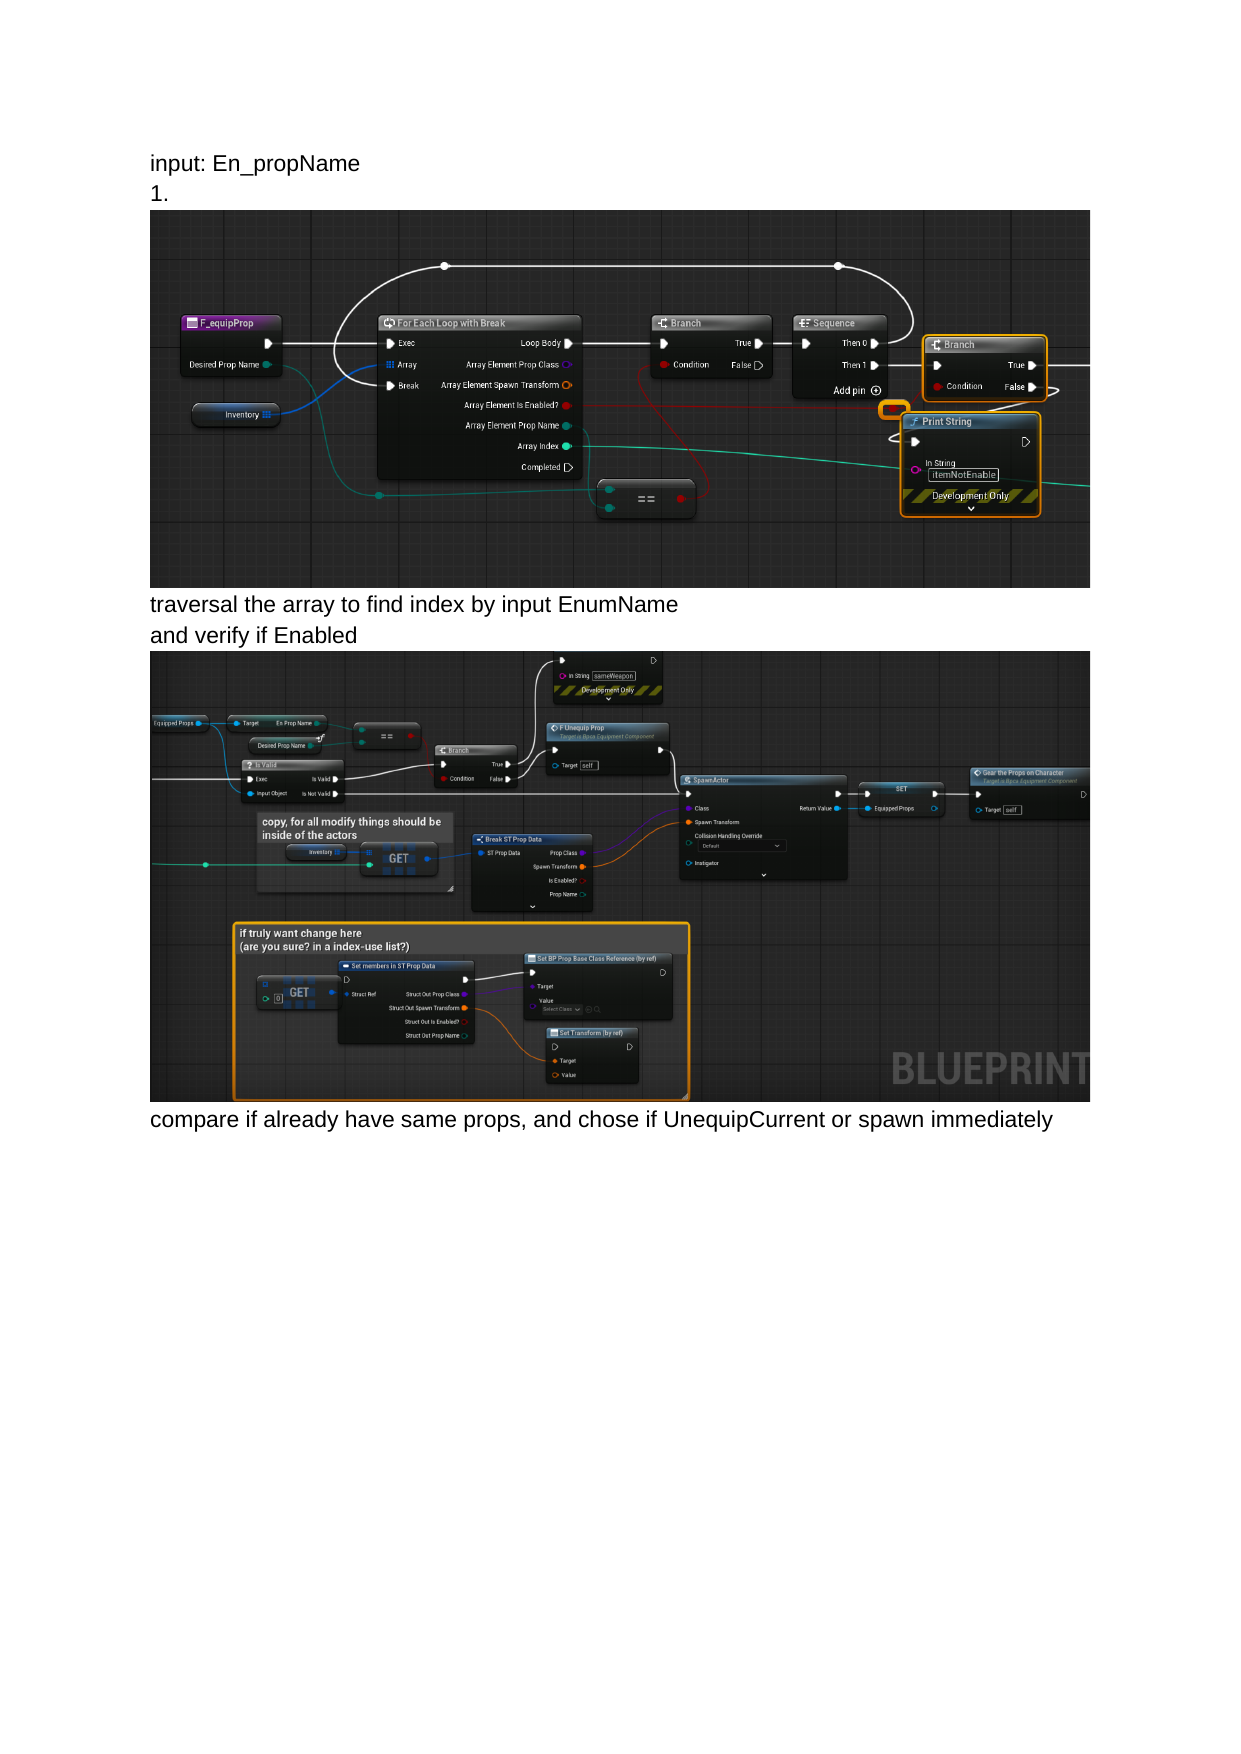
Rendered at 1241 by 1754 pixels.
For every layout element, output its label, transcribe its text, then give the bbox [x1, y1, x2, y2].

text traversal the array to find index by input EnumName [150, 591, 1090, 618]
text compare if already have same props, and chose if UnequipCurrent or spawn immediately [150, 1102, 1090, 1132]
picture [150, 651, 1091, 1102]
text and verify if Enabled [150, 622, 1090, 648]
text 1. [150, 180, 1090, 210]
picture [150, 210, 1091, 588]
text input: En_propName [150, 150, 1090, 176]
